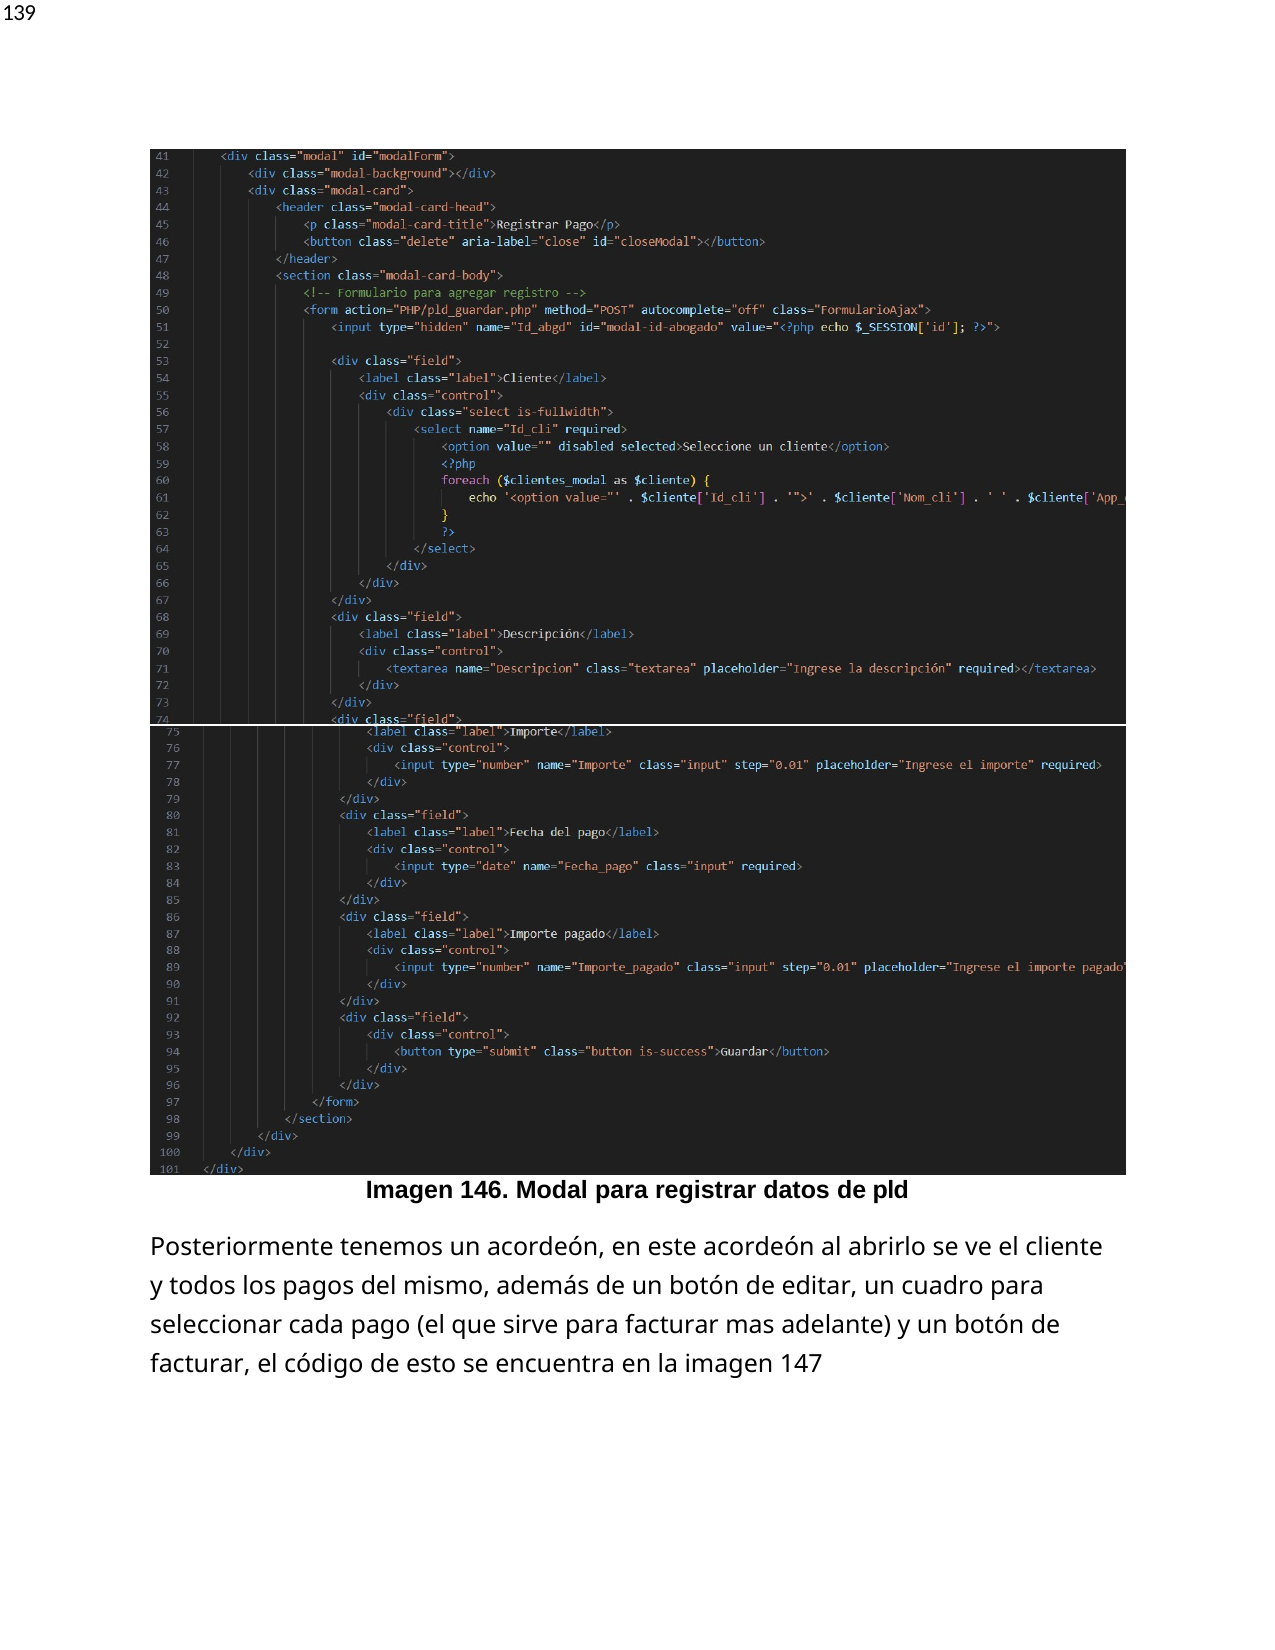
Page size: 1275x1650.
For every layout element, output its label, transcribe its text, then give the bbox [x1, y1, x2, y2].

picture [150, 726, 1126, 1175]
text Posteriormente tenemos un acordeón, en este acordeón al abrirlo se ve el cliente y todos los pagos del mismo, además de un botón de editar, un cuadro para seleccionar cada pago (el que sirve para facturar mas adelante) y un botón de facturar, el código de esto se encuentra en la imagen 147 [150, 1228, 1122, 1380]
subtitle Imagen 146. Modal para registrar datos de pld [151, 1175, 1124, 1204]
picture [150, 149, 1126, 724]
